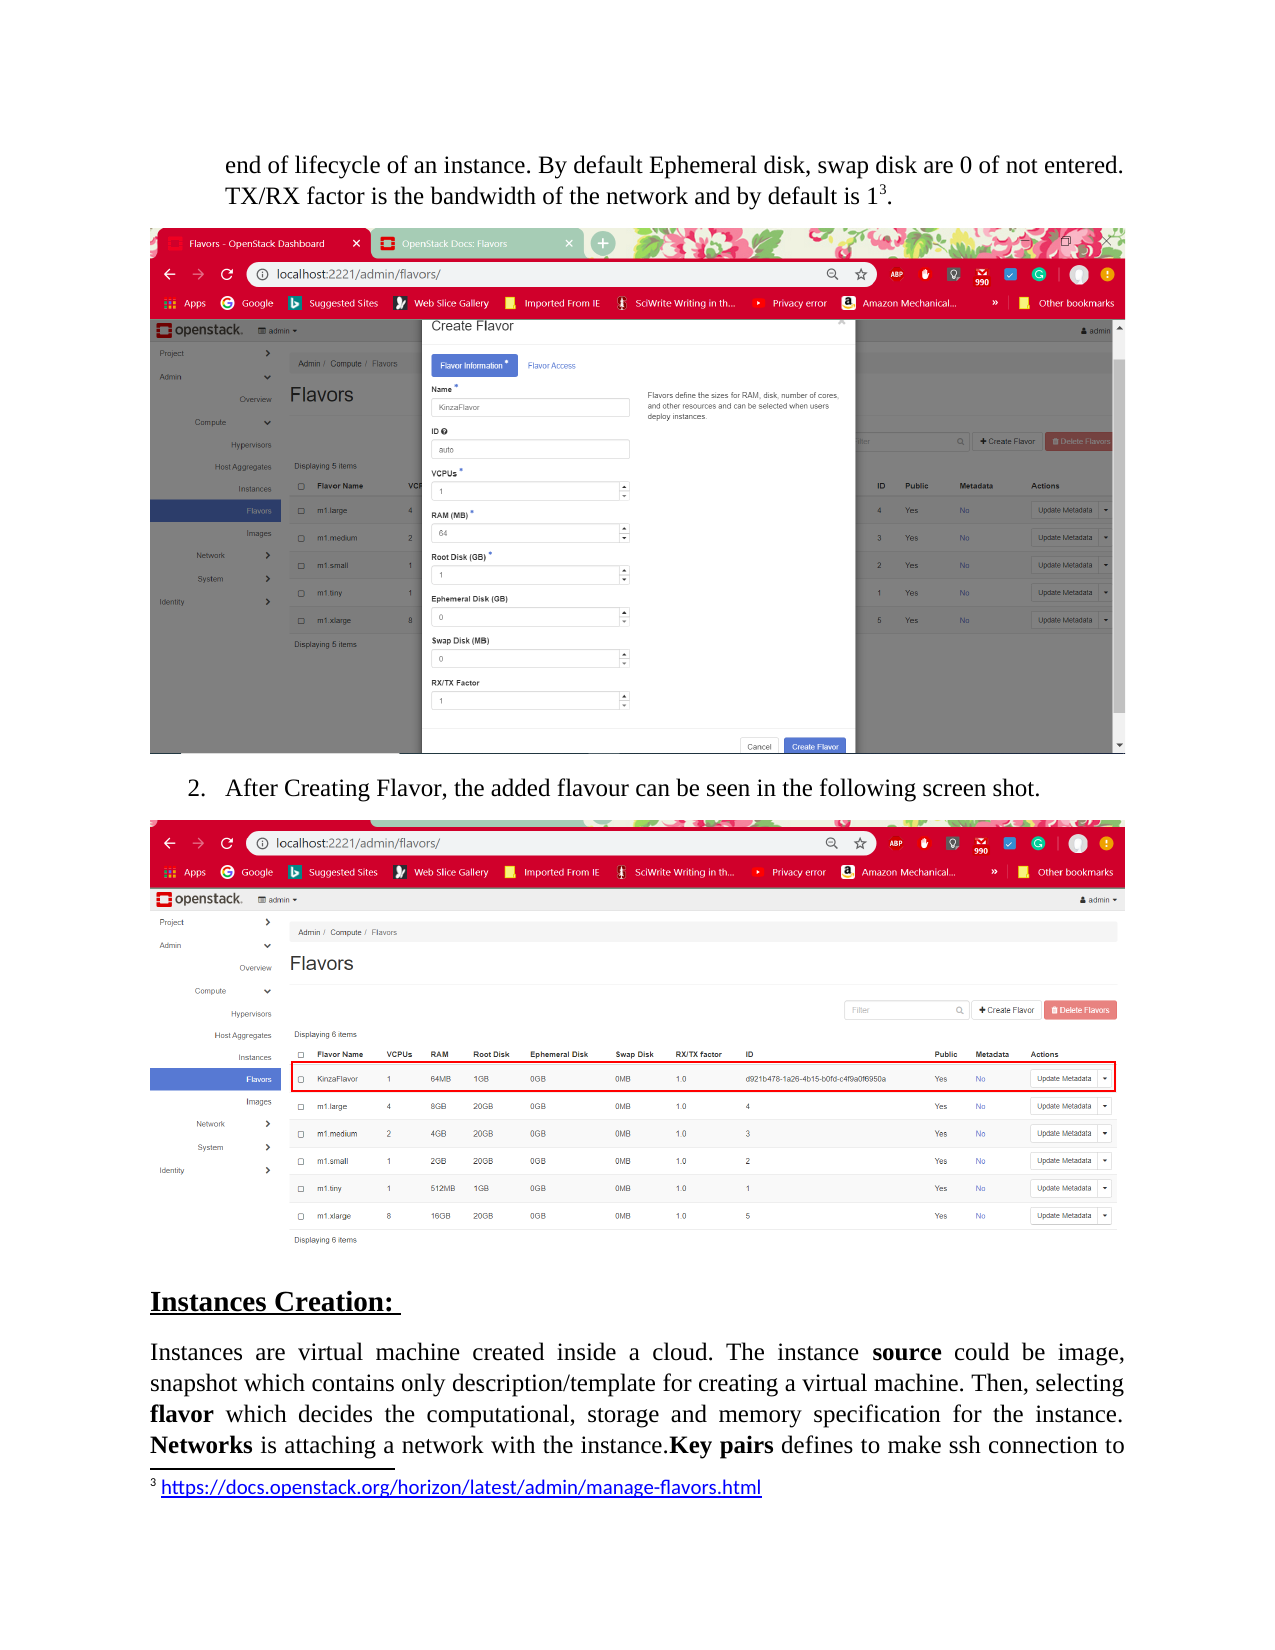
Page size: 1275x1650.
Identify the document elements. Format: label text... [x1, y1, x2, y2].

picture [150, 820, 1125, 1266]
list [187, 150, 1125, 210]
list After Creating Flavor, the added flavour can be seen in the following screen shot. [187, 773, 1125, 801]
text Instances Creation: [150, 1284, 1125, 1317]
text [150, 1337, 1125, 1459]
picture [150, 228, 1125, 754]
